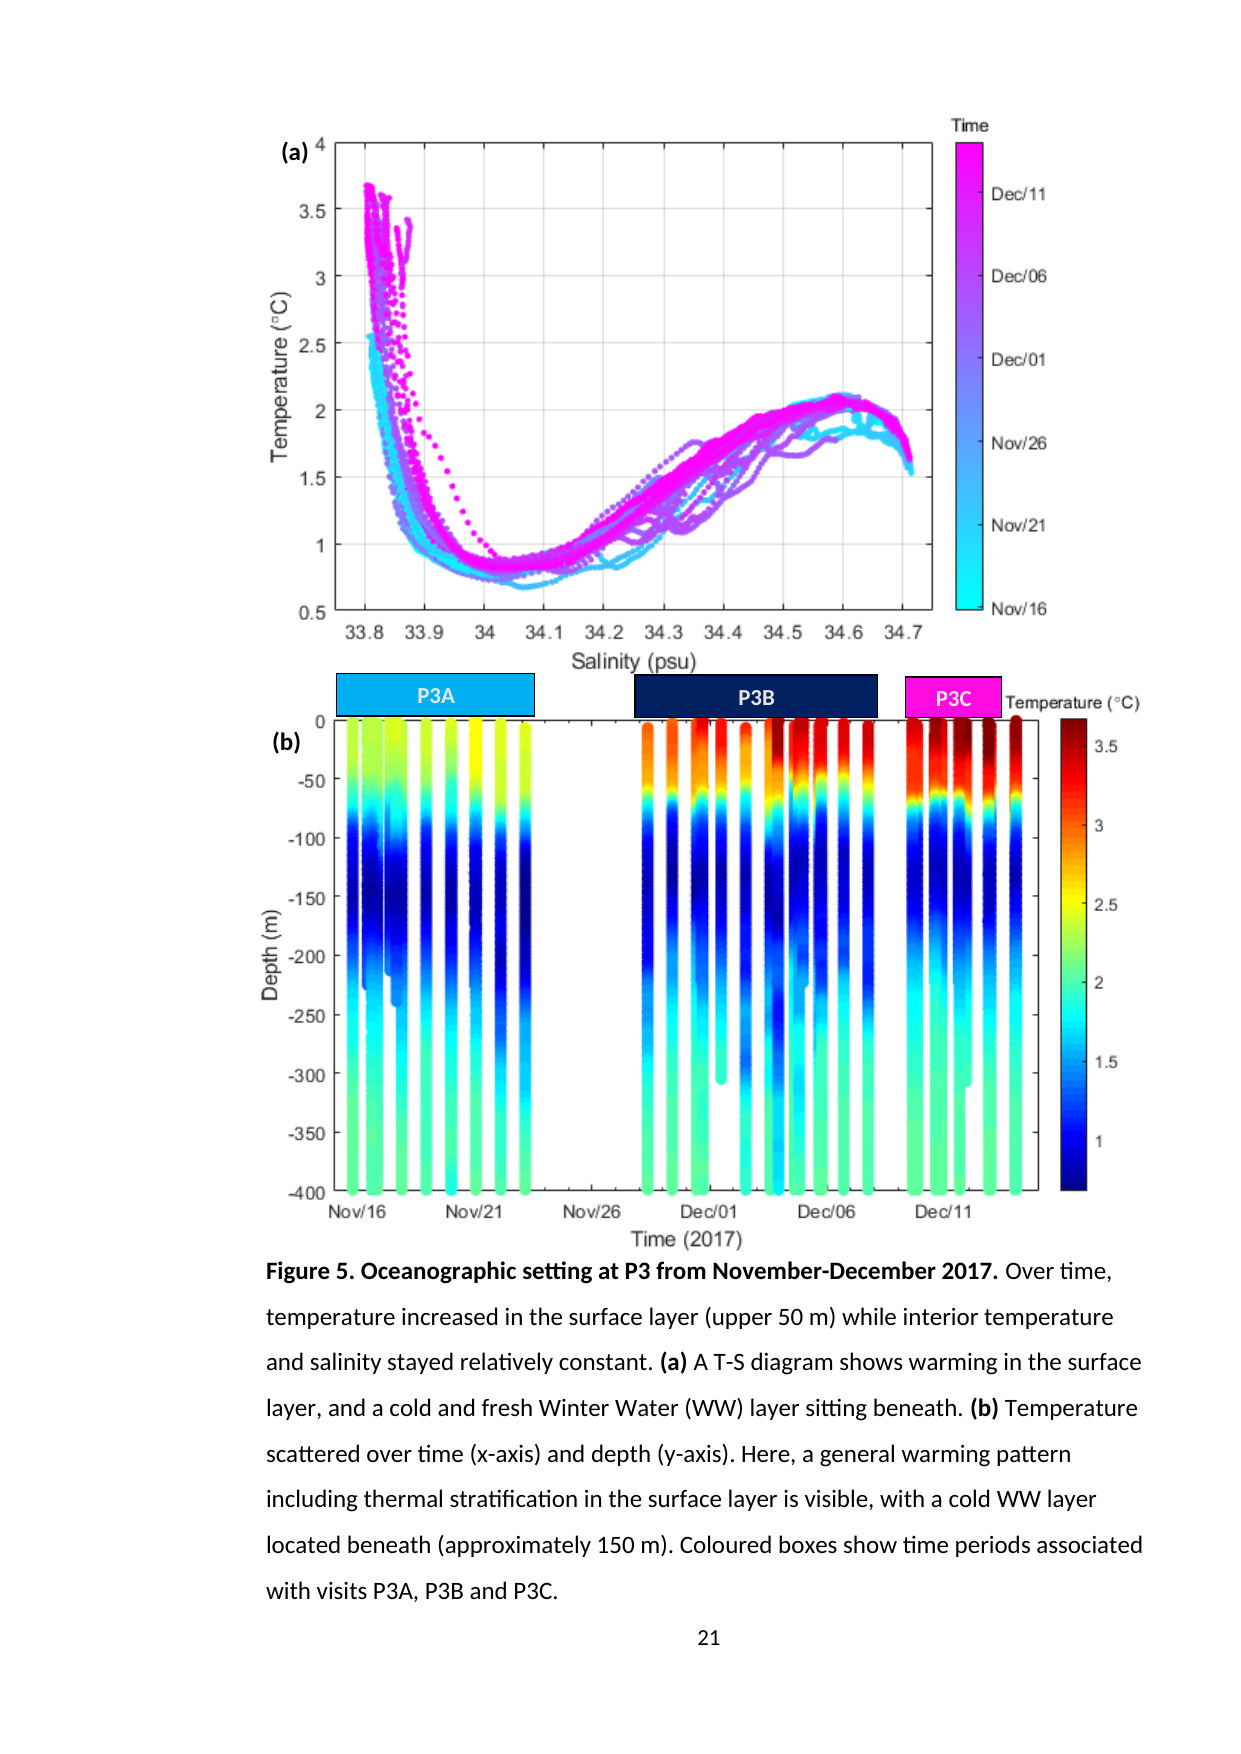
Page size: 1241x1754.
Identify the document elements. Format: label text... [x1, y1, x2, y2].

picture [255, 677, 1143, 1255]
picture [264, 114, 1054, 675]
